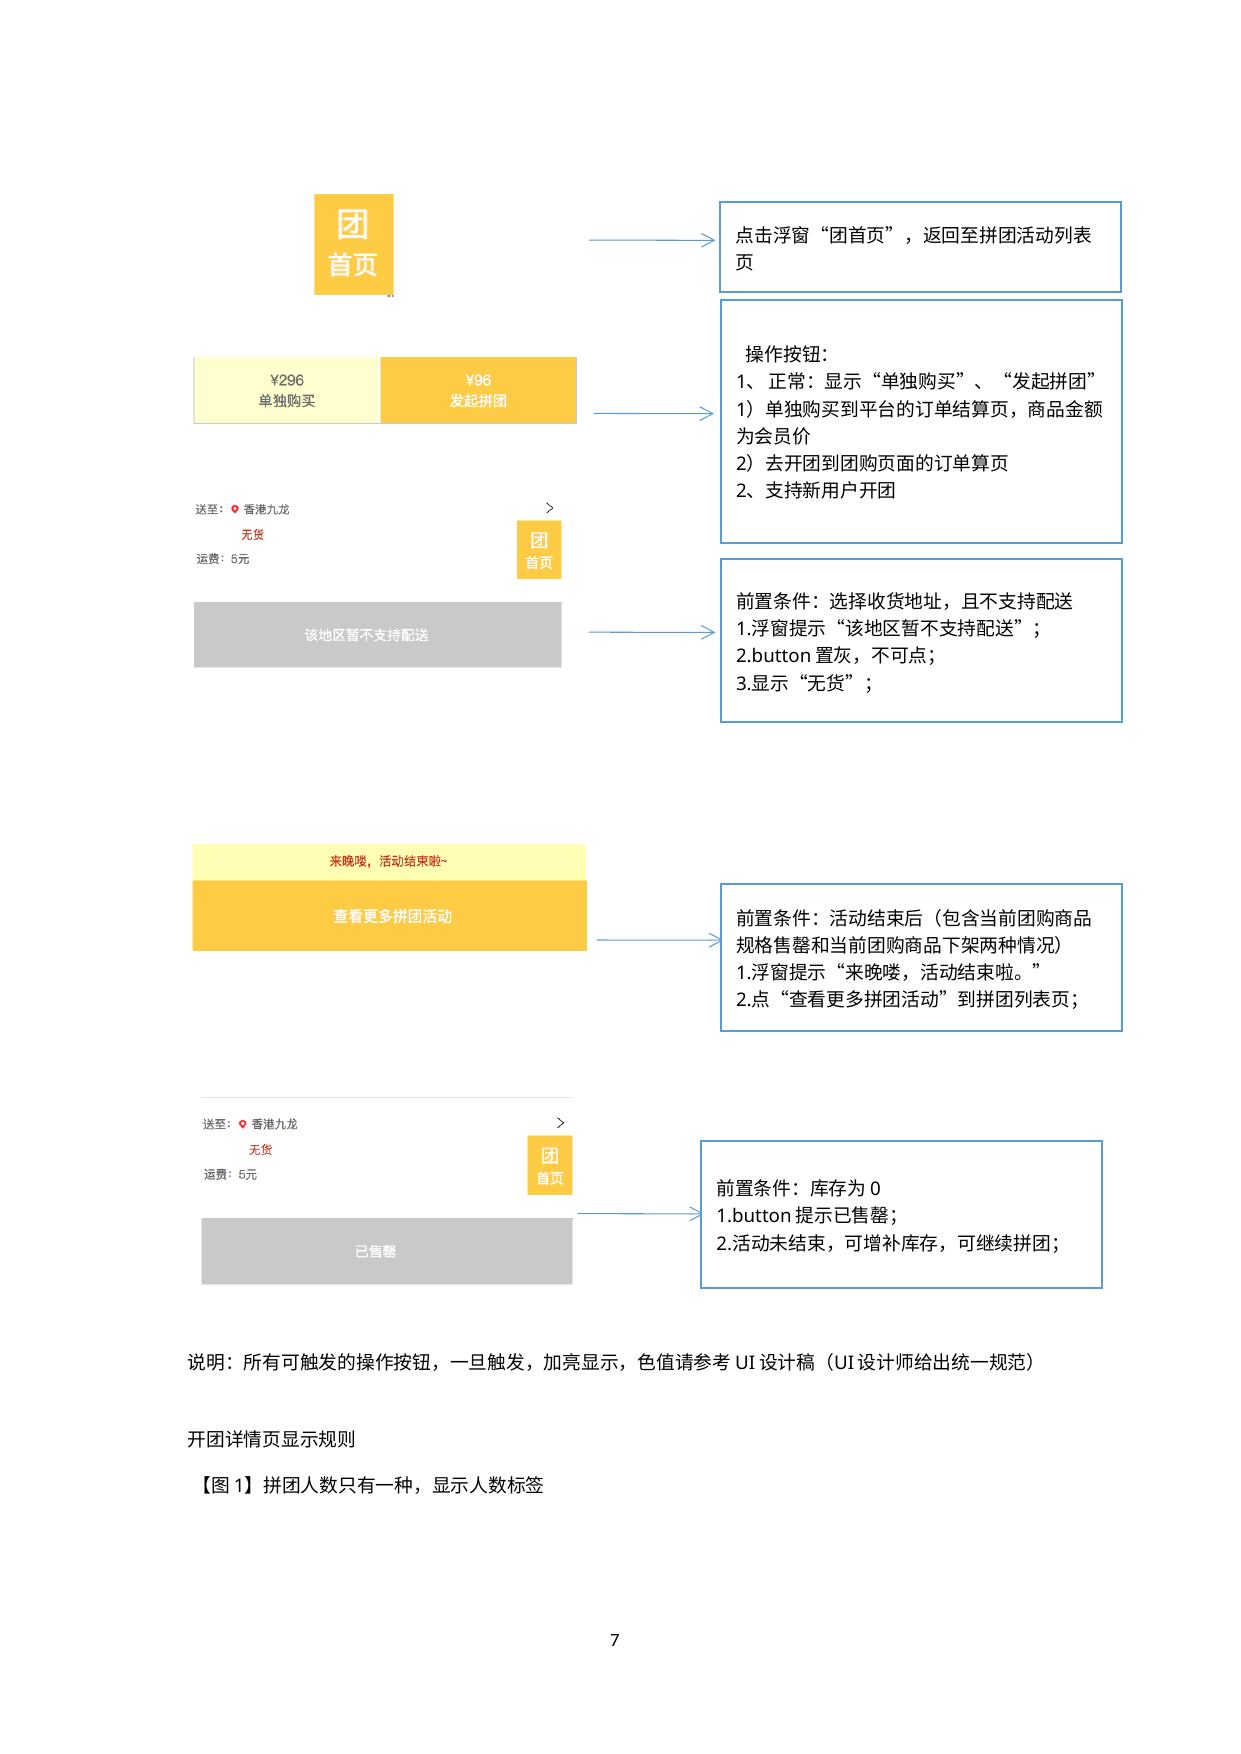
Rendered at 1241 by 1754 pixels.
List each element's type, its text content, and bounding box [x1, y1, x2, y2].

picture [192, 1084, 584, 1290]
text 开团详情页显示规则 [187, 1422, 1053, 1455]
text 说明：所有可触发的操作按钮，一旦触发，加亮显示，色值请参考UI设计稿（UI设计师给出统一规范） [187, 1345, 1053, 1377]
text 【图1】拼团人数只有一种，显示人数标签 [187, 1468, 1053, 1501]
picture [187, 497, 565, 672]
picture [314, 194, 394, 297]
picture [192, 844, 588, 951]
picture [192, 357, 577, 424]
